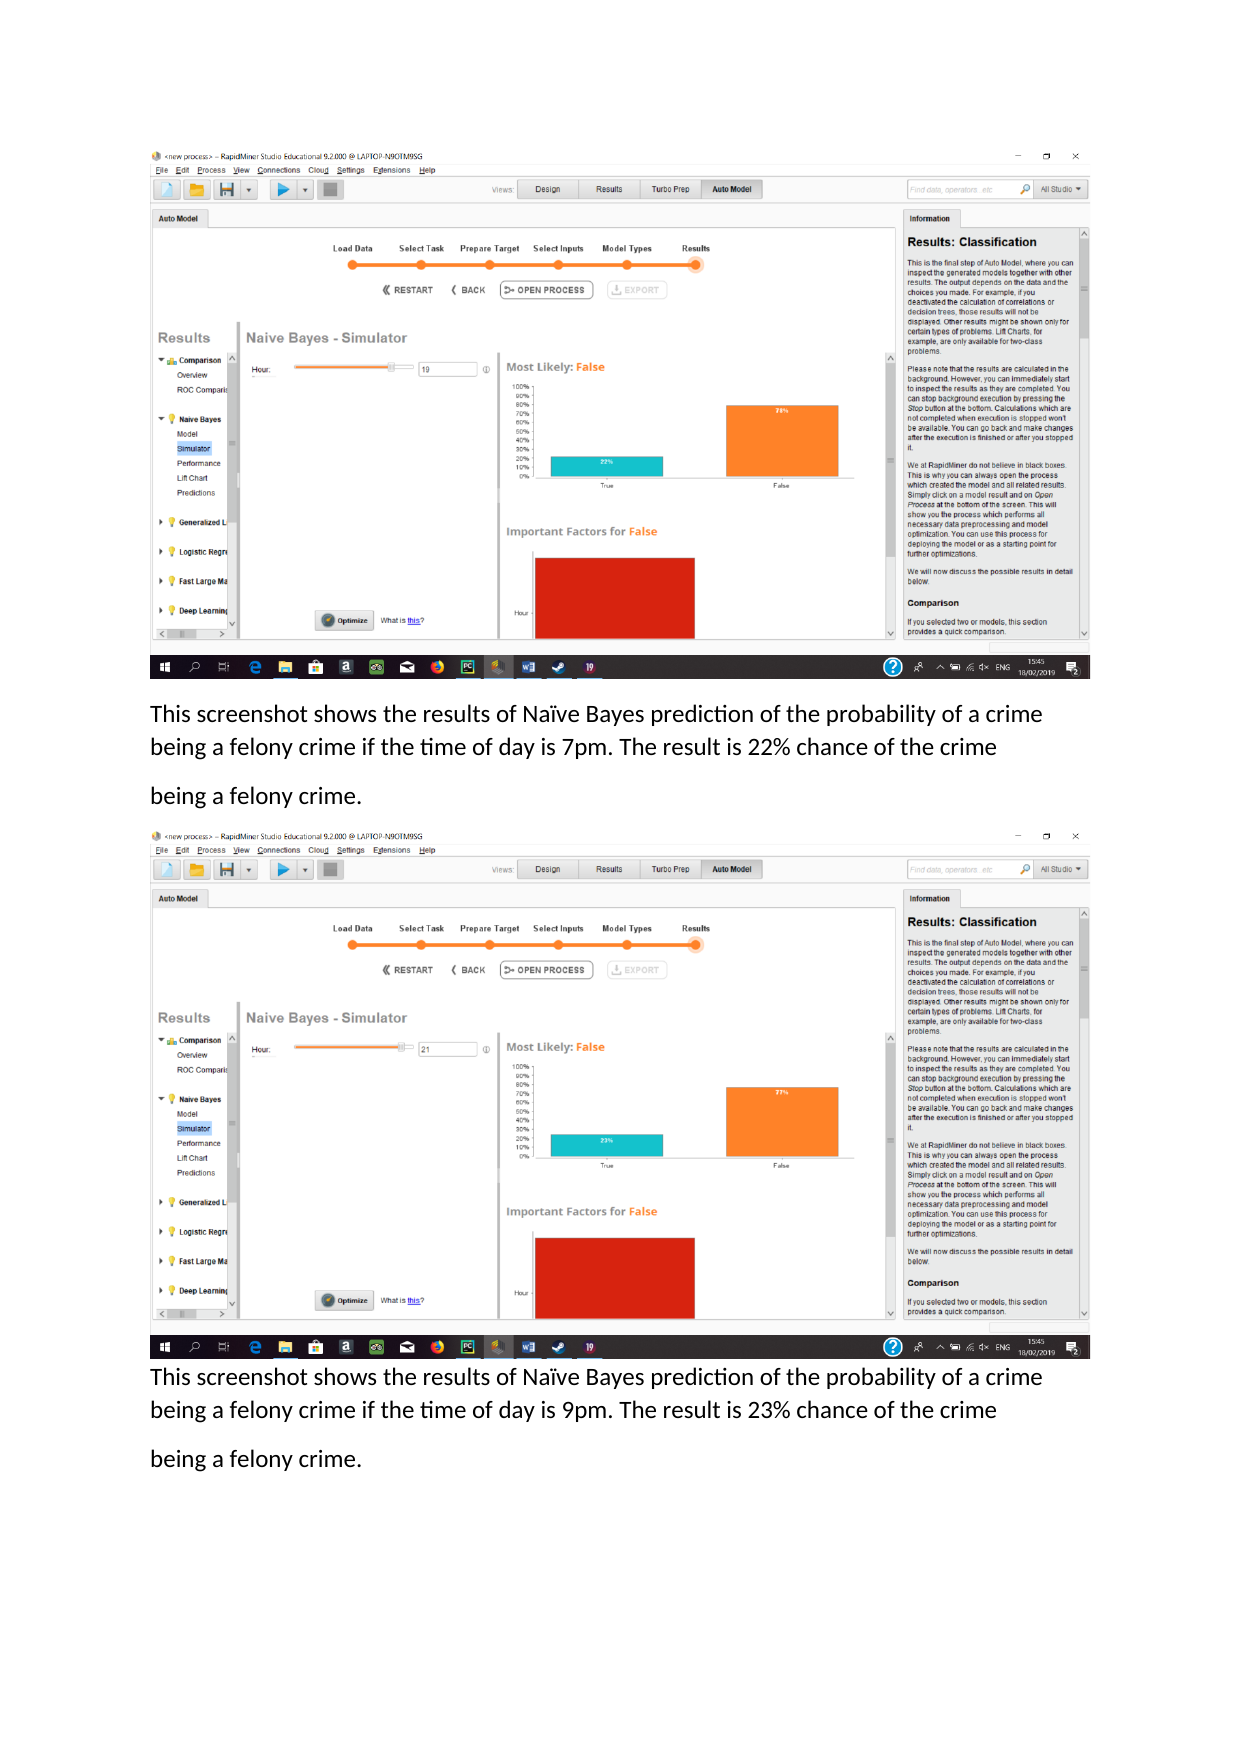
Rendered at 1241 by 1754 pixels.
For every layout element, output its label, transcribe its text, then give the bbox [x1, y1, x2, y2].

text This screenshot shows the results of Naïve Bayes prediction of the probability of a crime being a felony crime if the time of day is 7pm. The result is 22% chance of the crime [150, 698, 1090, 761]
picture [150, 829, 1091, 1359]
text being a felony crime. [150, 780, 1090, 811]
text This screenshot shows the results of Naïve Bayes prediction of the probability of a crime being a felony crime if the time of day is 9pm. The result is 23% chance of the crime [150, 1359, 1090, 1424]
picture [150, 150, 1091, 679]
text being a felony crime. [150, 1443, 1090, 1474]
